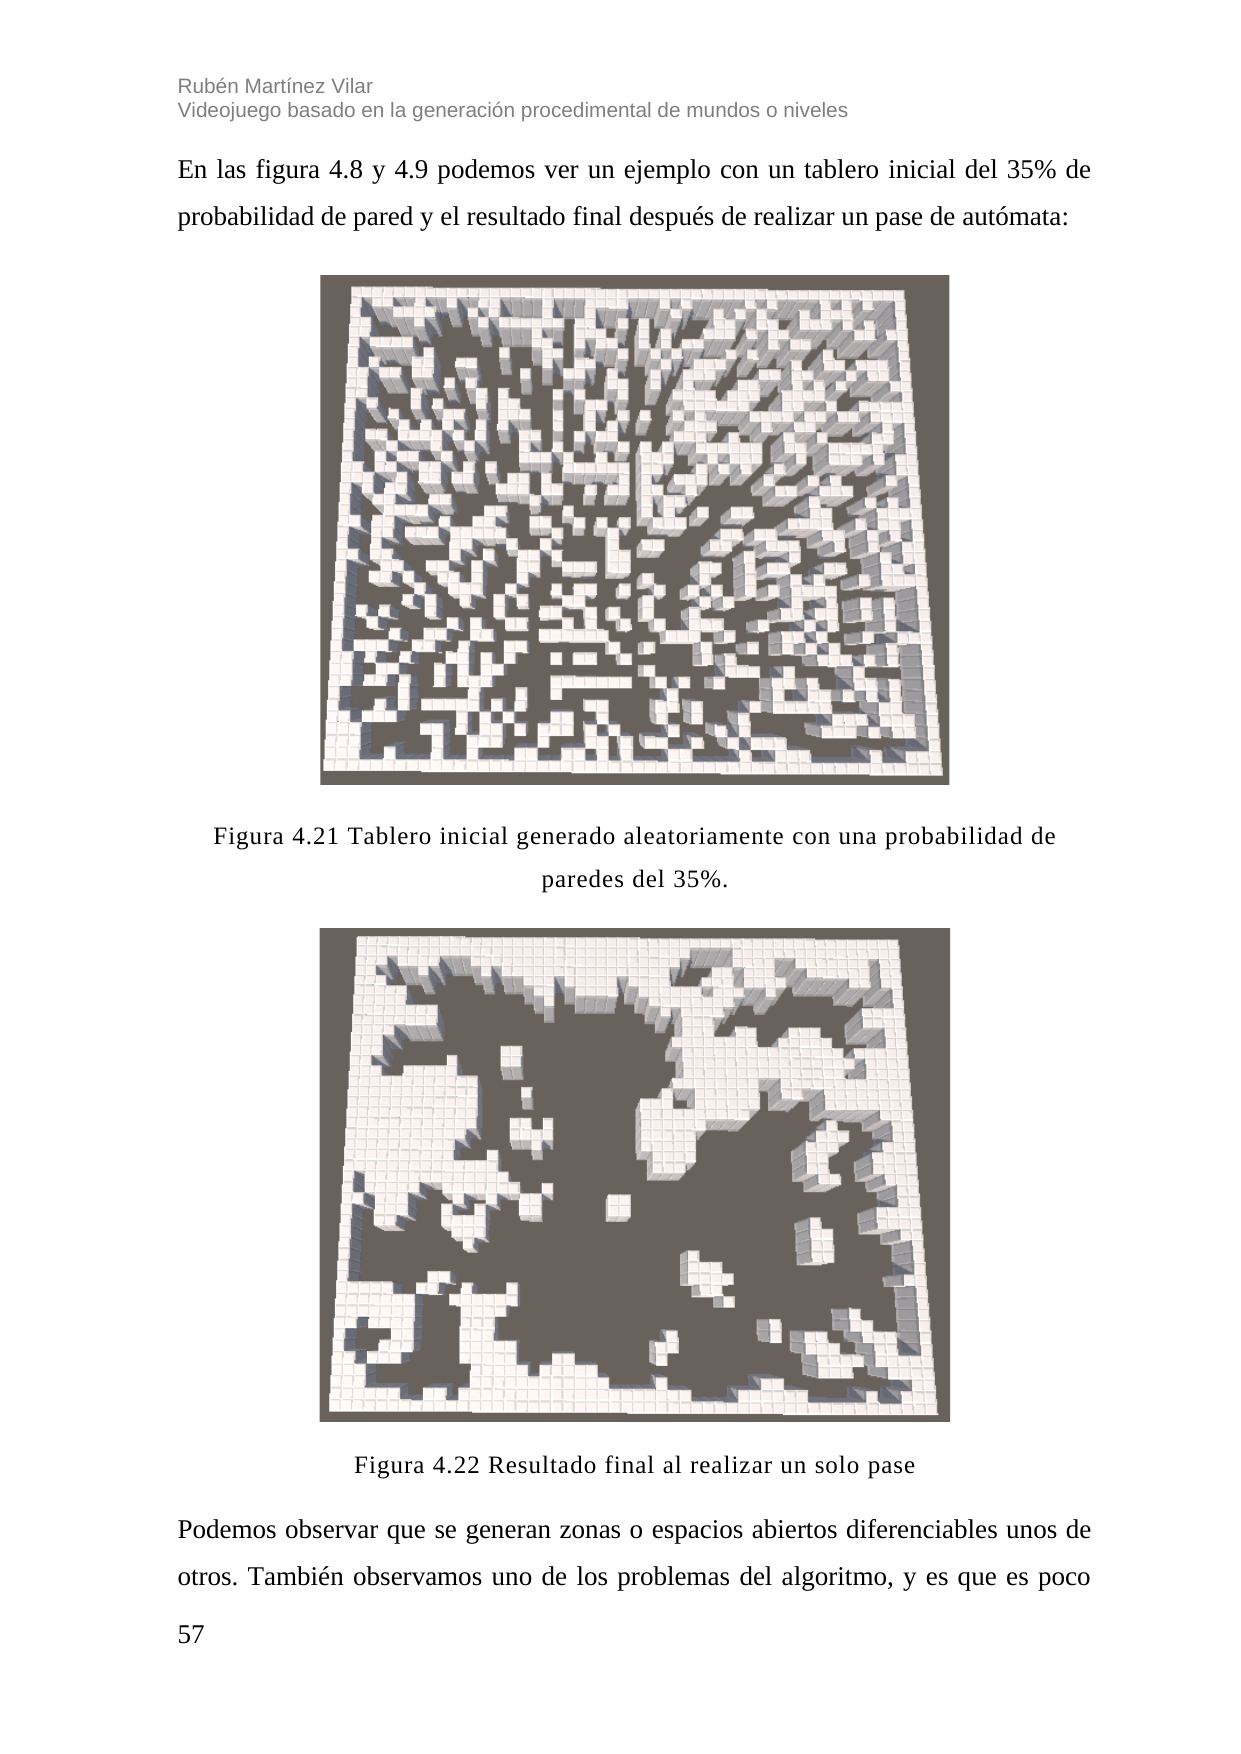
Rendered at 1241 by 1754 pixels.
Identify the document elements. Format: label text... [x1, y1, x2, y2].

text En las figura 4.8 y 4.9 podemos ver un ejemplo con un tablero inicial del 35% de probabilidad de pared y el resultado final después de realizar un pase de autómata: [177, 153, 1092, 231]
picture [319, 928, 951, 1422]
picture [320, 275, 950, 785]
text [177, 1514, 1092, 1591]
